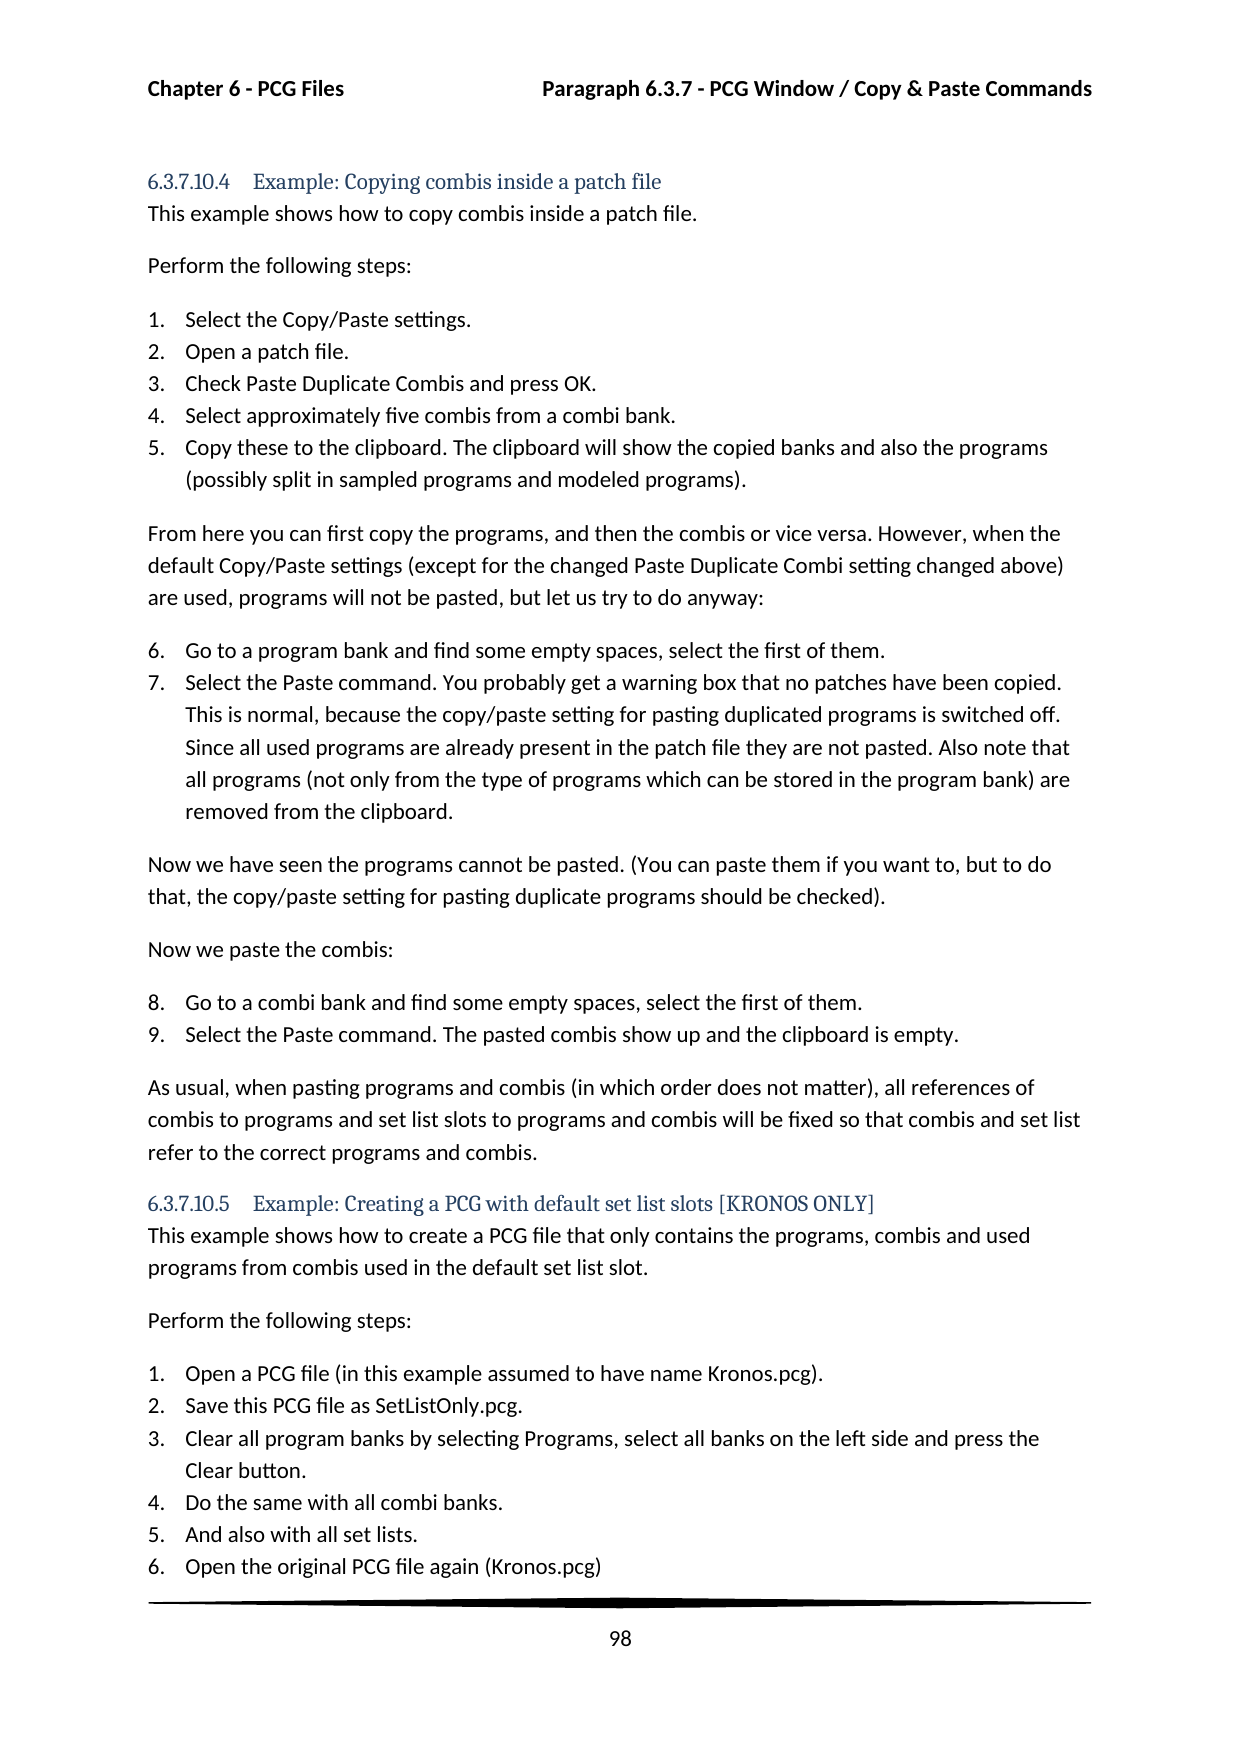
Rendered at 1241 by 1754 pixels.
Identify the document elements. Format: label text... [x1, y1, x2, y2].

list Open a PCG file (in this example assumed to have name Kronos.pcg). [148, 1359, 1093, 1387]
list Copy these to the clipboard. The clipboard will show the copied banks and also the programs (possibly split in sampled programs and modeled programs). [148, 433, 1093, 494]
list Select the Paste command. The pasted combis show up and the clipboard is empty. [148, 1020, 1093, 1048]
list Select the Copy/Paste settings. [148, 305, 1093, 333]
subtitle Example: Copying combis inside a patch file [148, 168, 1093, 195]
list Go to a program bank and find some empty spaces, select the first of them. [148, 636, 1093, 664]
list Go to a combi bank and find some empty spaces, select the first of them. [148, 988, 1093, 1016]
list Do the same with all combi banks. [148, 1488, 1093, 1516]
text From here you can first copy the programs, and then the combis or vice versa. However, when the default Copy/Paste settings (except for the changed Paste Duplicate Combi setting changed above) are used, programs will not be pasted, but let us try to do anyway: [148, 519, 1093, 611]
list Save this PCG file as SetListOnly.pcg. [148, 1391, 1093, 1419]
list Select approximately five combis from a combi bank. [148, 401, 1093, 429]
text Now we paste the combis: [148, 935, 1093, 963]
list And also with all set lists. [148, 1520, 1093, 1548]
list Clear all program banks by selecting Programs, select all banks on the left side and press the Clear button. [148, 1424, 1093, 1484]
list Open a patch file. [148, 337, 1093, 365]
text Now we have seen the programs cannot be pasted. (You can paste them if you want to, but to do that, the copy/paste setting for pasting duplicate programs should be checked). [148, 850, 1093, 910]
text As usual, when pasting programs and combis (in which order does not matter), all references of combis to programs and set list slots to programs and combis will be fixed so that combis and set list refer to the correct programs and combis. [148, 1073, 1093, 1166]
subtitle Example: Creating a PCG with default set list slots [KRONOS ONLY] [148, 1191, 1093, 1217]
text This example shows how to create a PCG file that only contains the programs, combis and used programs from combis used in the default set list slot. [148, 1221, 1093, 1281]
text Perform the following steps: [148, 252, 1093, 280]
list Select the Paste command. You probably get a warning box that no patches have been copied. This is normal, because the copy/paste setting for pasting duplicated programs is switched off. Since all used programs are already present in the patch file they are not pasted. Also note that all programs (not only from the type of programs which can be stored in the program bank) are removed from the clipboard. [148, 668, 1093, 825]
list Open the original PCG file again (Kronos.pcg) [148, 1552, 1093, 1580]
list Check Paste Duplicate Combis and press OK. [148, 369, 1093, 397]
text This example shows how to copy combis inside a patch file. [148, 199, 1093, 227]
text Perform the following steps: [148, 1306, 1093, 1334]
